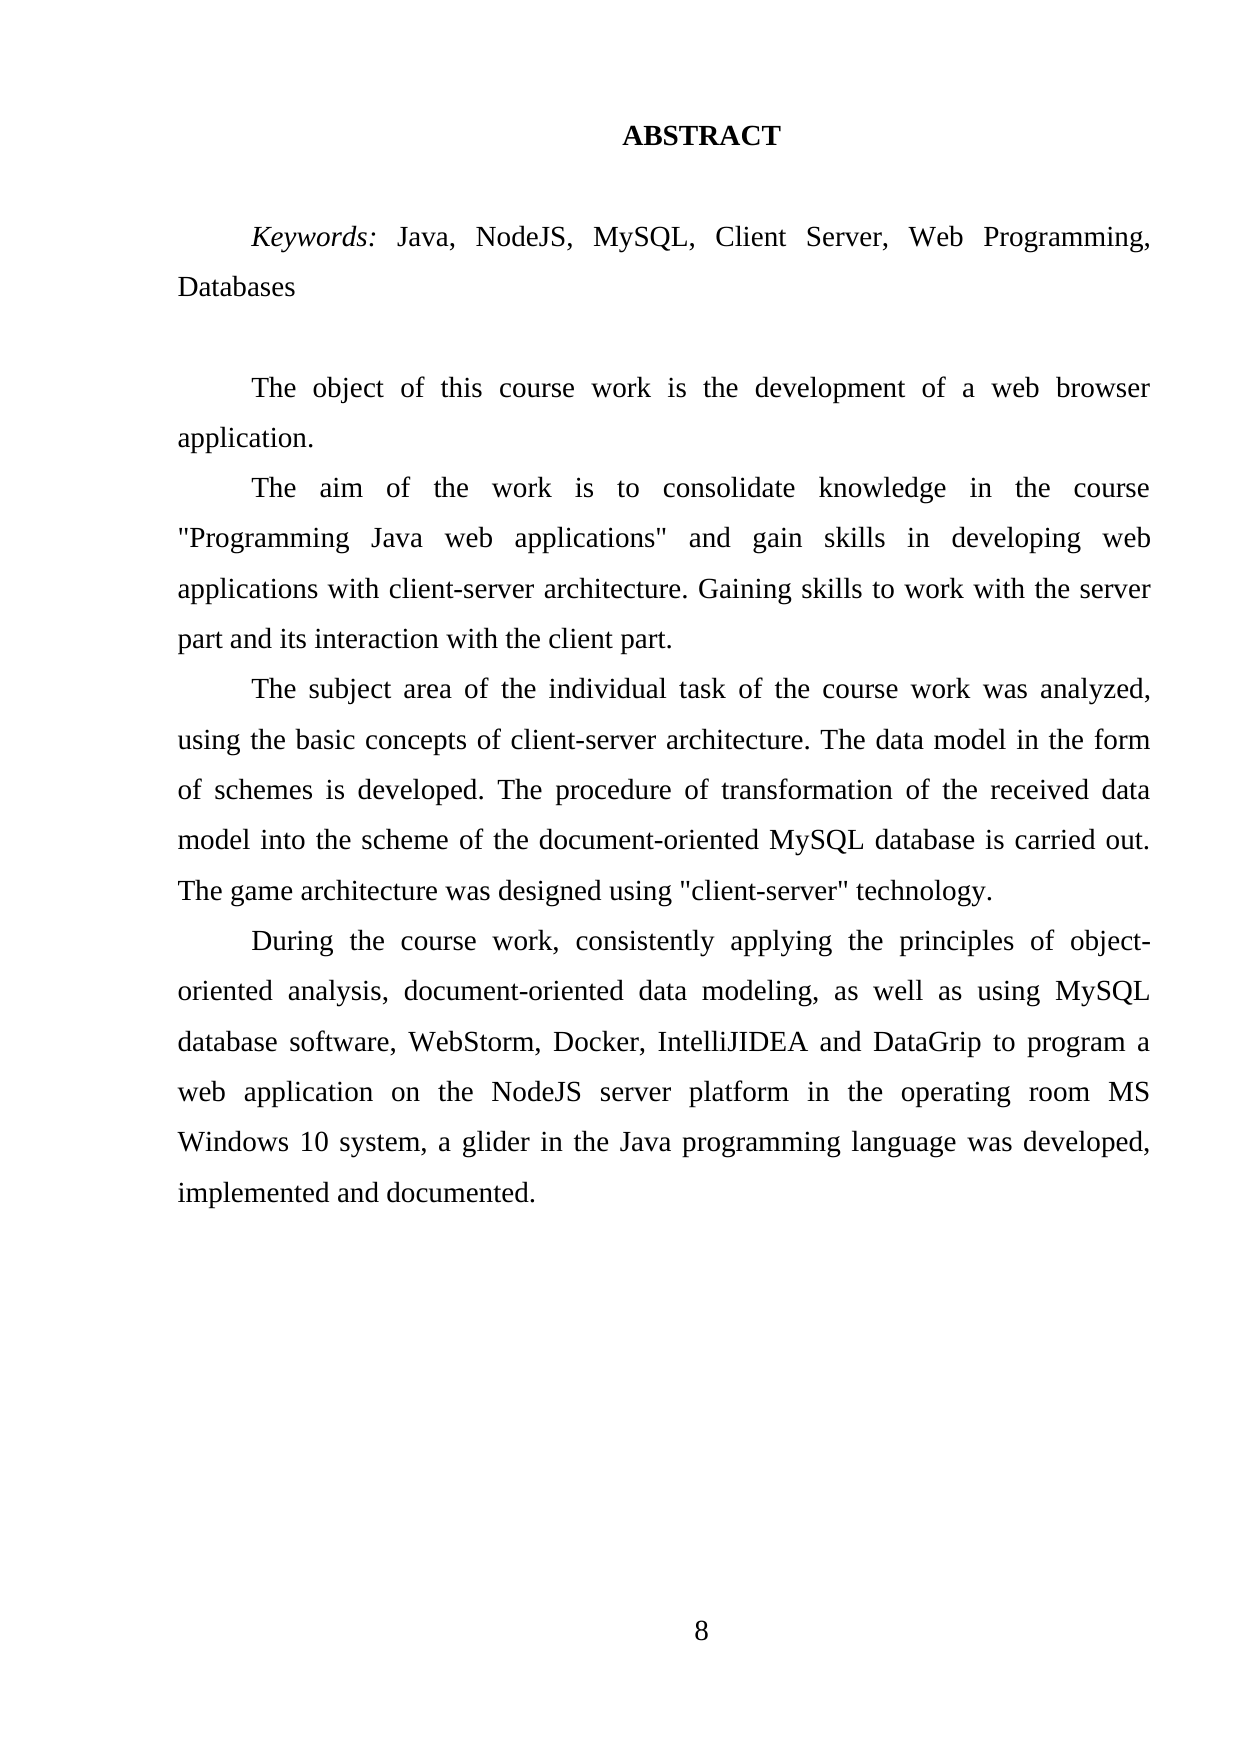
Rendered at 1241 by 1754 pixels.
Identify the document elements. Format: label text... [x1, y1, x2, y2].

text During the course work, consistently applying the principles of object-oriented analysis, document-oriented data modeling, as well as using MySQL database software, WebStorm, Docker, IntelliJIDEA and DataGrip to program a web application on the NodeJS server platform in the operating room MS Windows 10 system, a glider in the Java programming language was developed, implemented and documented. [177, 923, 1152, 1208]
text Keywords: Java, NodeJS, MySQL, Client Server, Web Programming, Databases [177, 219, 1152, 303]
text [177, 118, 1152, 152]
text The aim of the work is to consolidate knowledge in the course "Programming Java web applications" and gain skills in developing web applications with client-server architecture. Gaining skills to work with the server part and its interaction with the client part. [177, 470, 1152, 655]
text The subject area of ​​the individual task of the course work was analyzed, using the basic concepts of client-server architecture. The data model in the form of schemes is developed. The procedure of transformation of the received data model into the scheme of the document-oriented MySQL database is carried out. The game architecture was designed using "client-server" technology. [177, 672, 1152, 906]
text The object of this course work is the development of a web browser application. [177, 370, 1152, 453]
